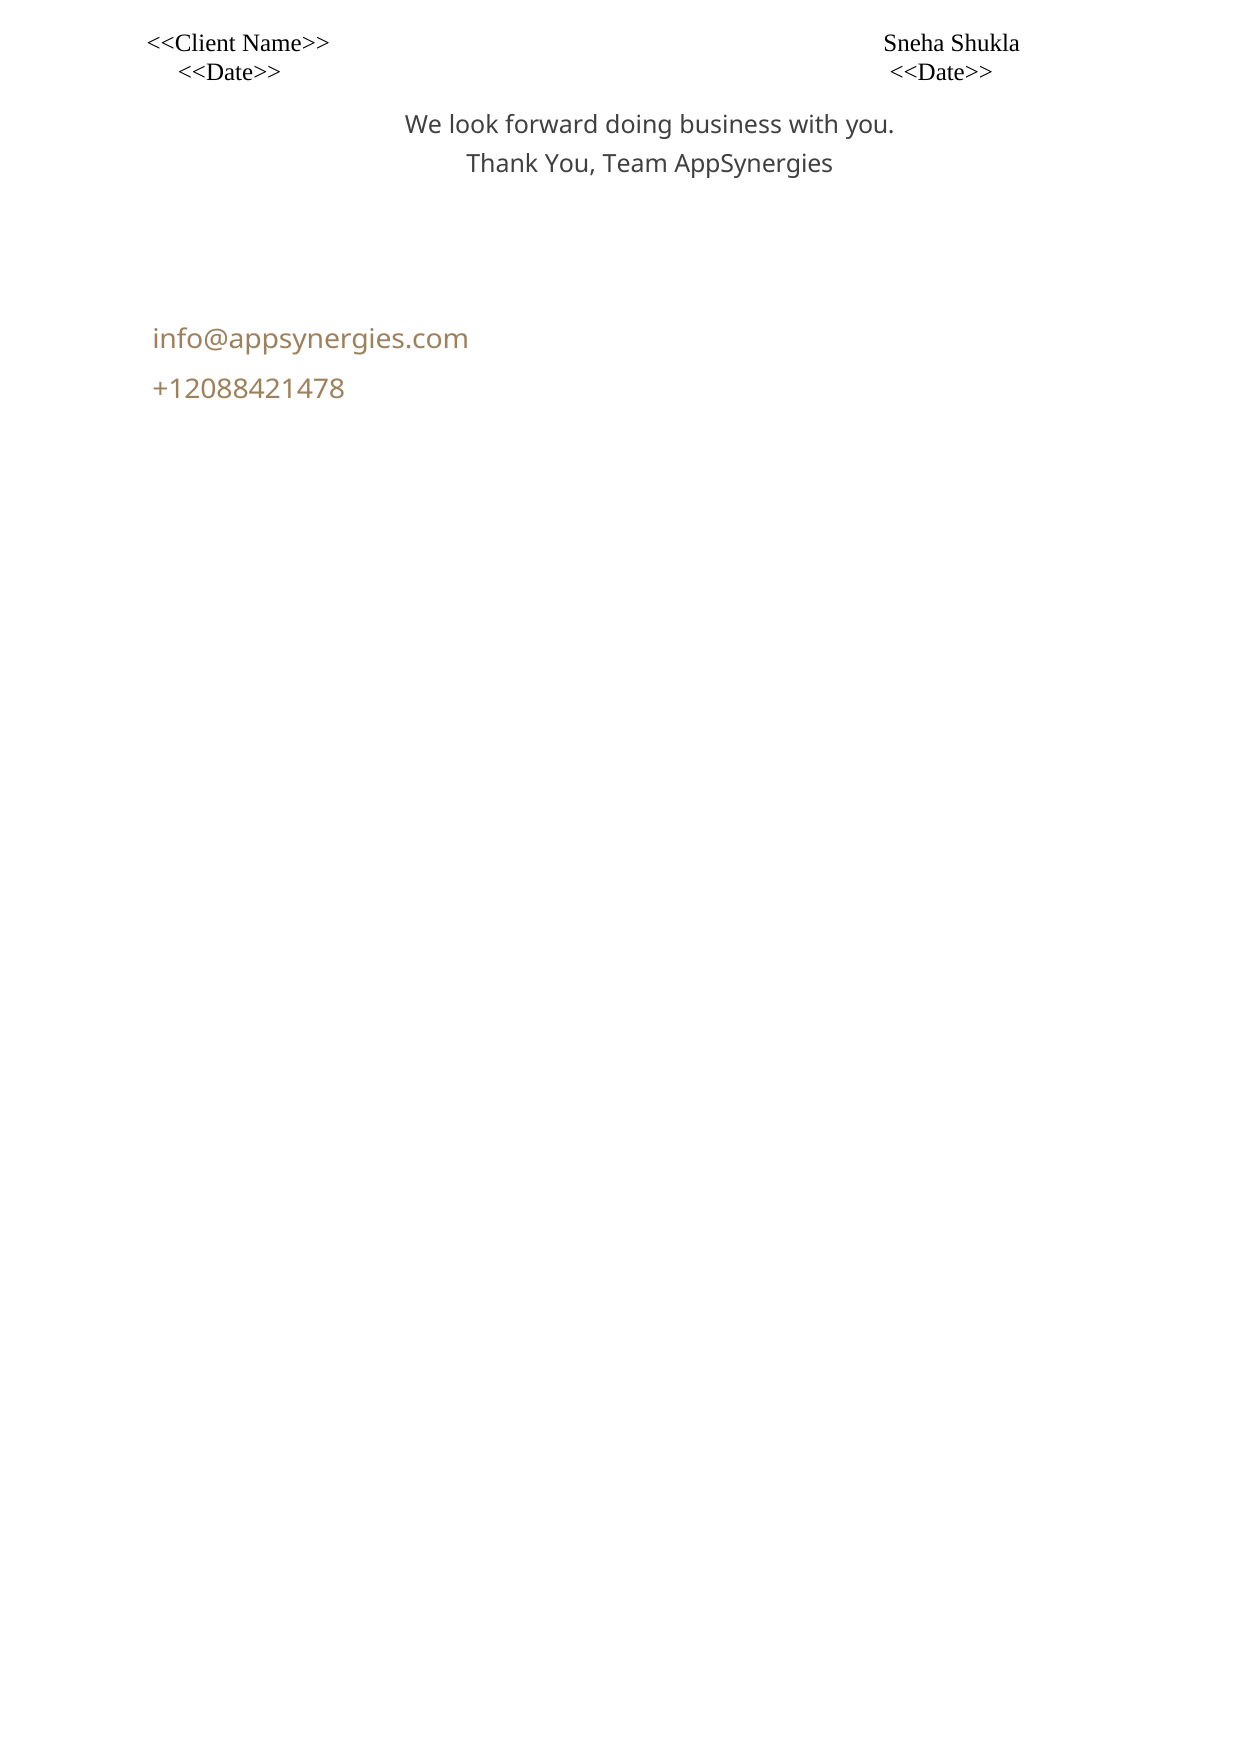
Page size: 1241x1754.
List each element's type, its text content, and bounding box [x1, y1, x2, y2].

table_header Sneha Shukla [353, 29, 1033, 57]
text We look forward doing business with you. [118, 107, 1181, 141]
table_cell <<Date>> [353, 57, 1033, 86]
text +12088421478 [152, 369, 1240, 406]
table_cell <<Date>> [48, 57, 353, 86]
table_header <<Client Name>> [48, 29, 353, 57]
text info@appsynergies.com [152, 319, 1240, 356]
text Thank You, Team AppSynergies [118, 146, 1181, 180]
